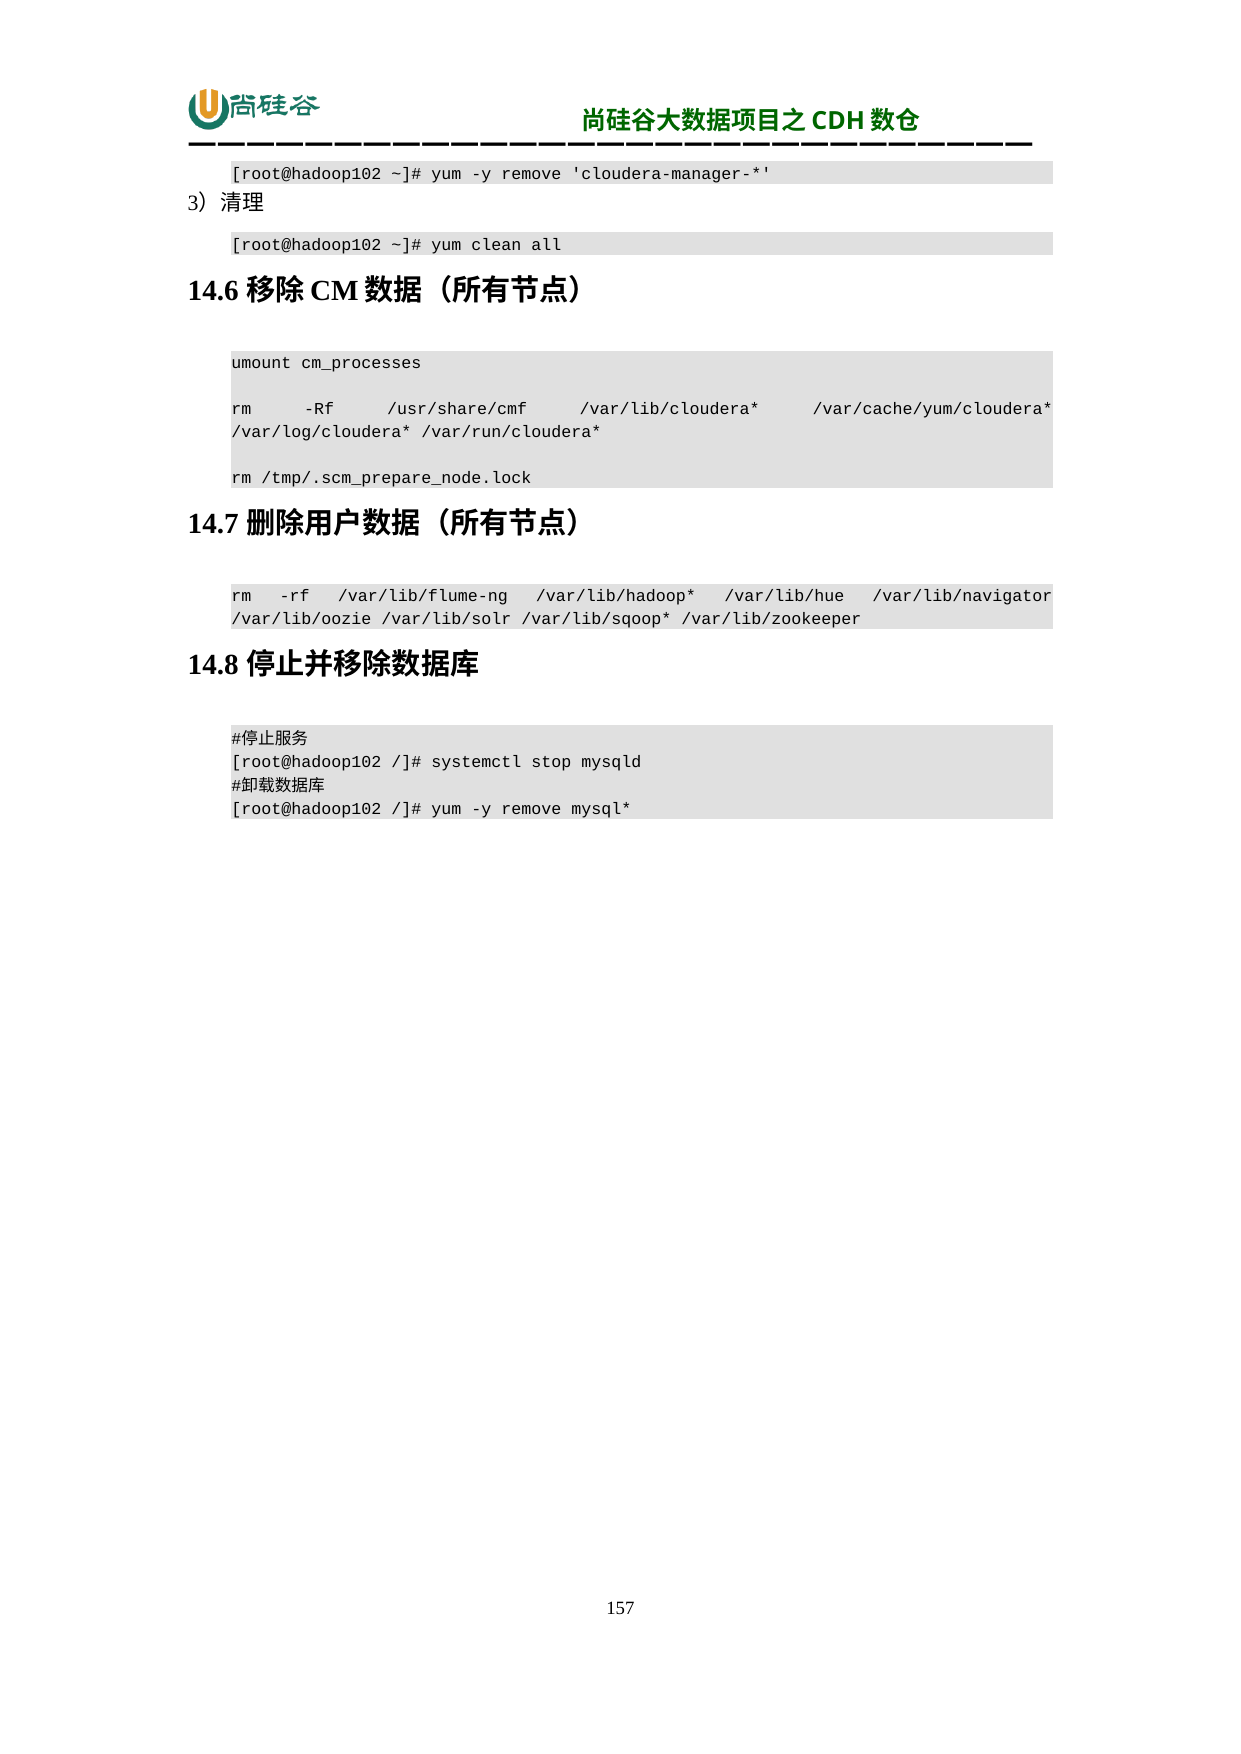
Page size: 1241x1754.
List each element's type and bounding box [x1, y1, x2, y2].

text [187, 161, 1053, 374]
picture [187, 88, 320, 130]
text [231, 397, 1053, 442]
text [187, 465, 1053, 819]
